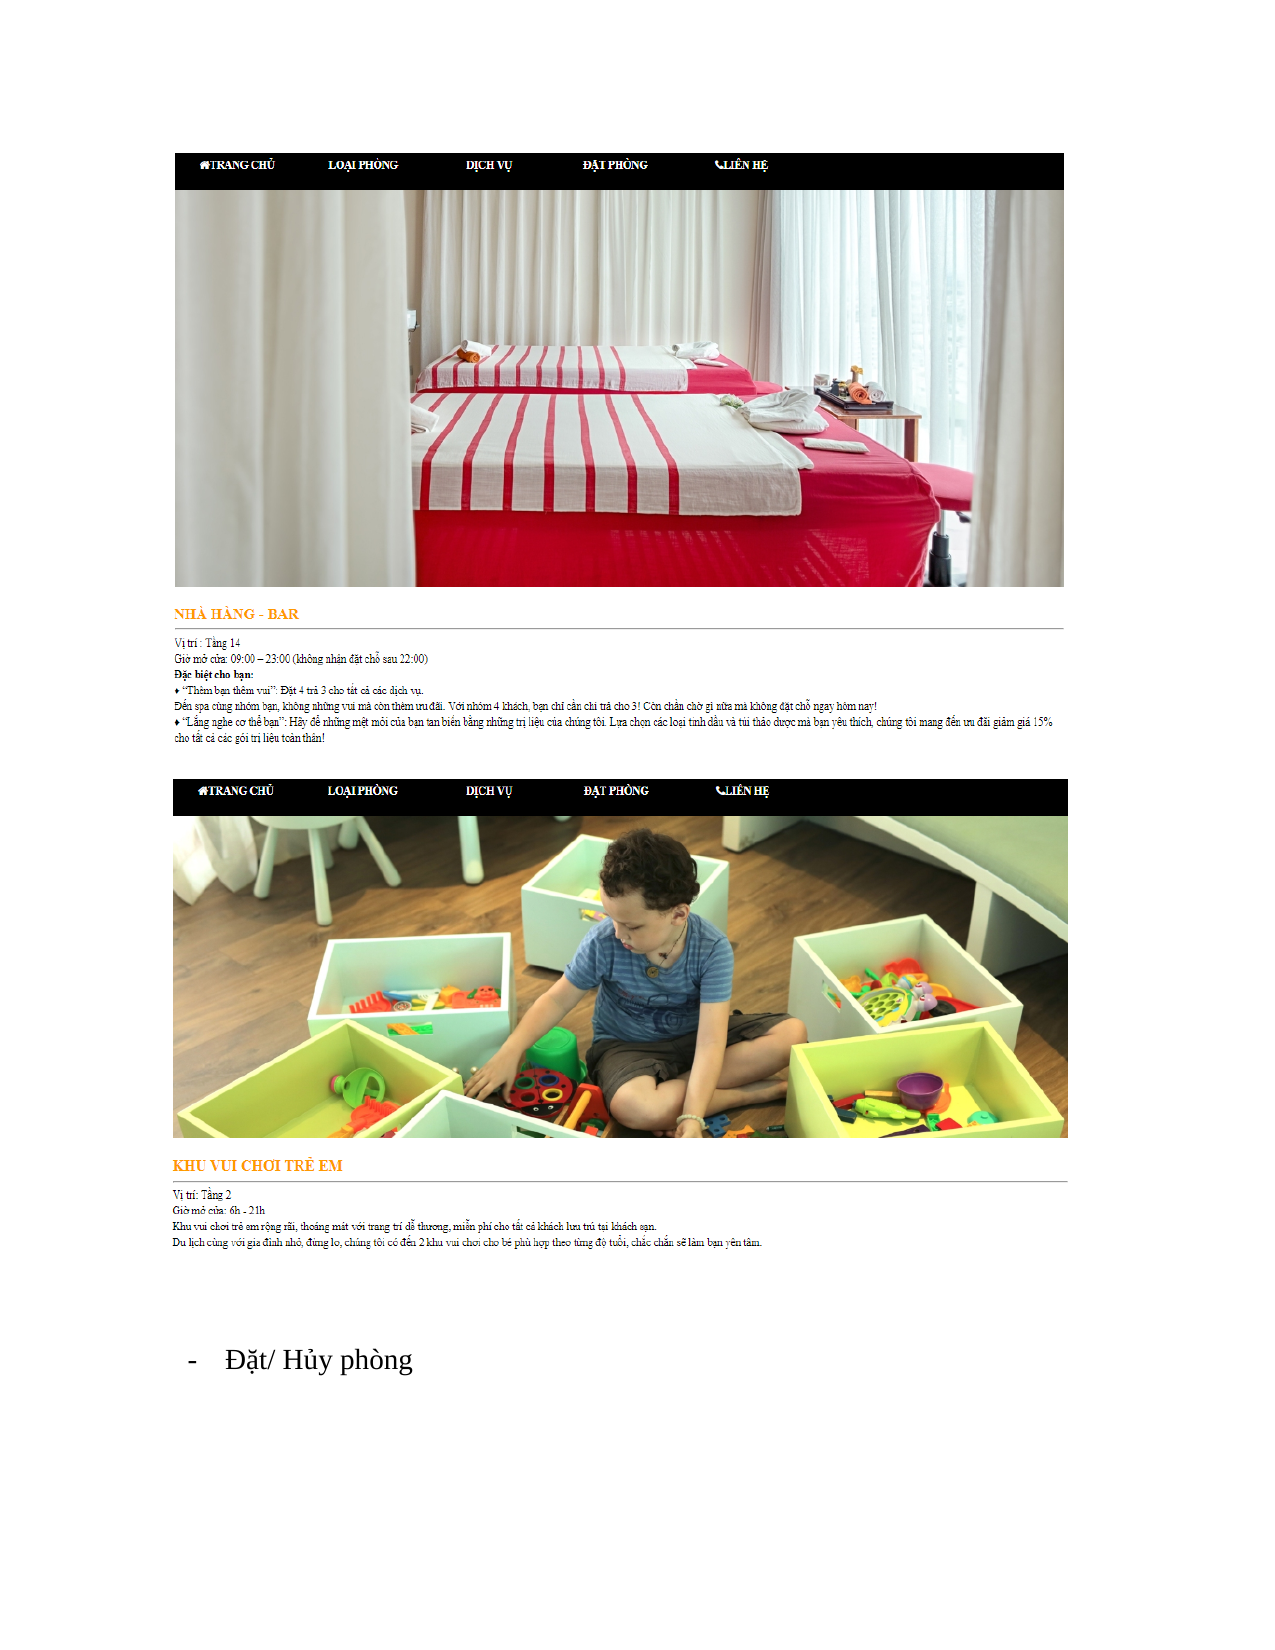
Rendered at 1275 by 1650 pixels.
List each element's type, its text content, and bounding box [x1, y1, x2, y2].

list Đặt/ Hủy phòng [187, 1342, 1125, 1376]
picture [150, 773, 1125, 1324]
picture [150, 150, 1124, 755]
